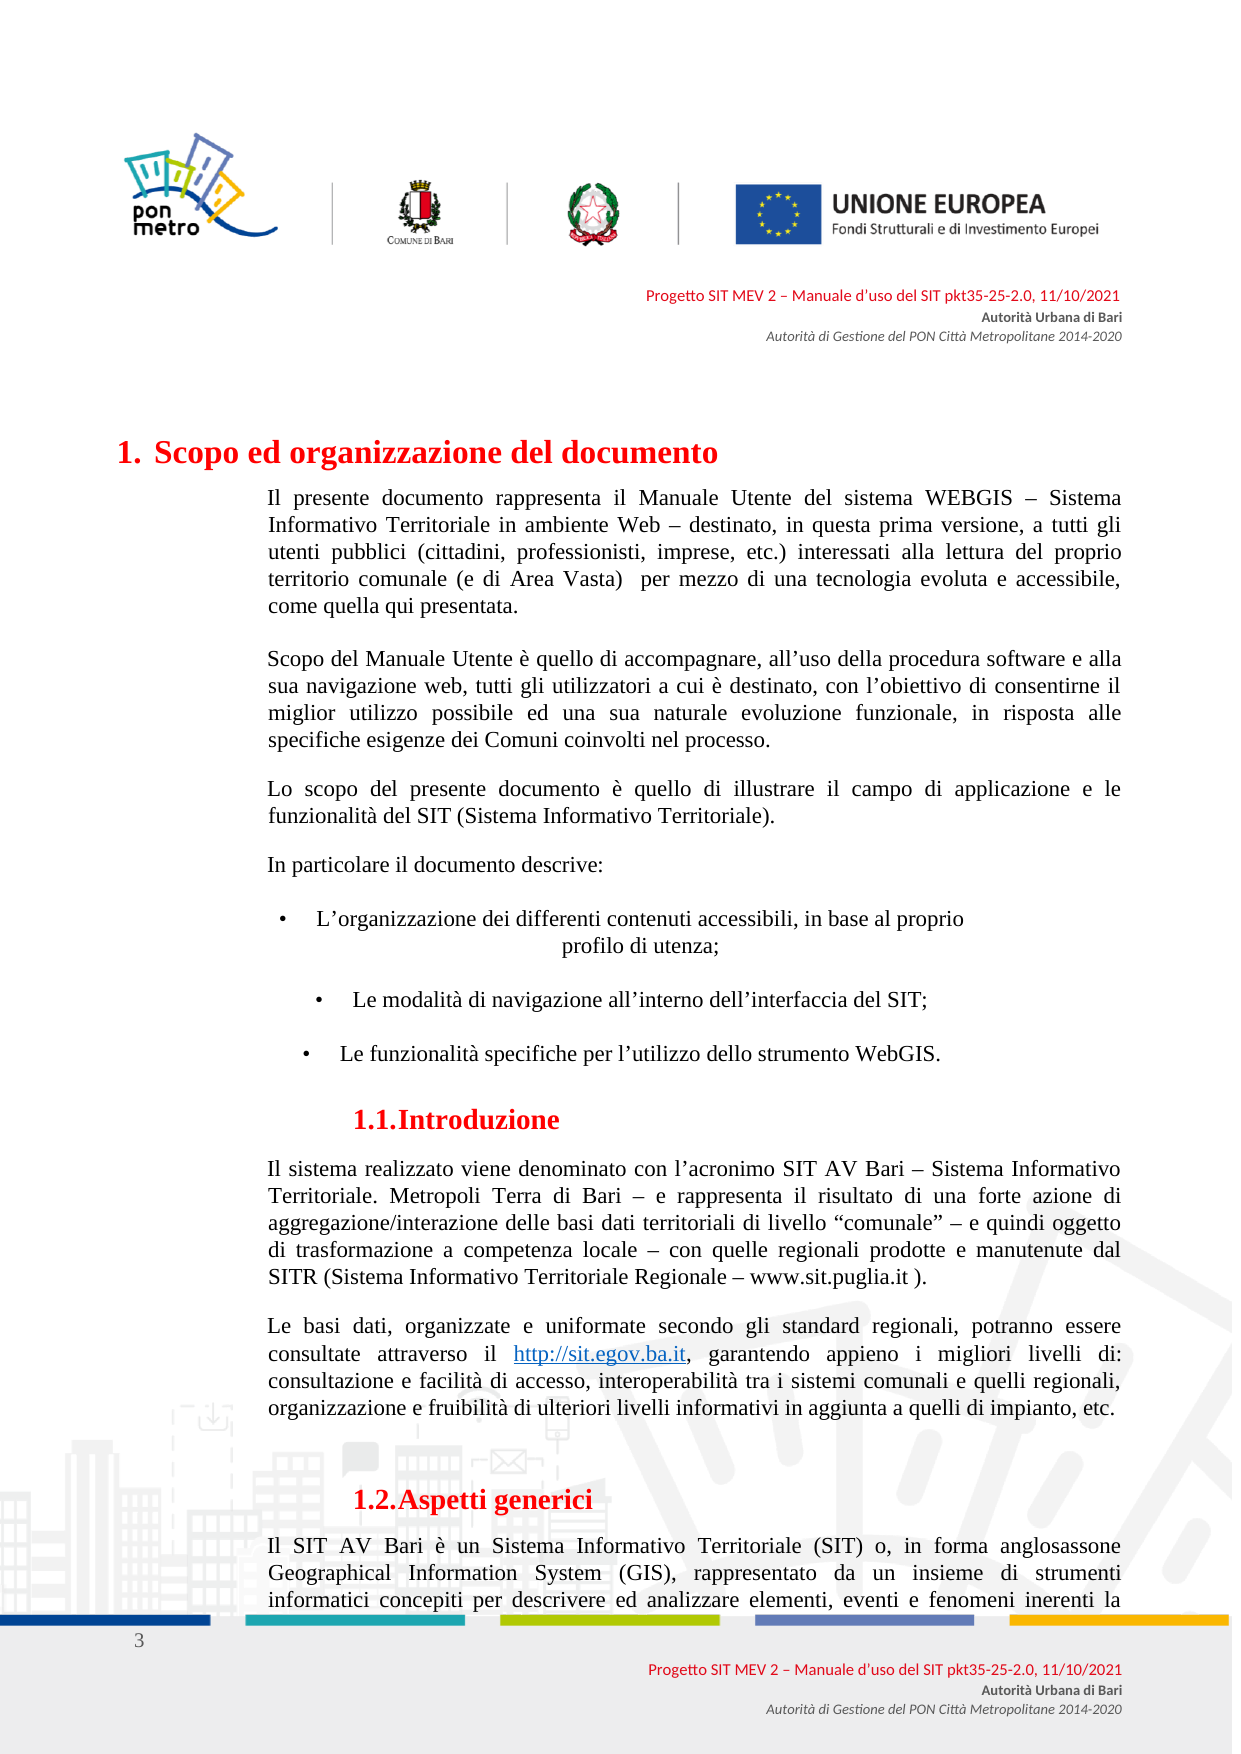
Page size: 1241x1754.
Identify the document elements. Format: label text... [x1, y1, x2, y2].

text Le basi dati, organizzate e uniformate secondo gli standard regionali, potranno essere consultate attraverso il http://sit.egov.ba.it, garantendo appieno i migliori livelli di: consultazione e facilità di accesso, interoperabilità tra i sistemi comunali e quelli regionali, organizzazione e fruibilità di ulteriori livelli informativi in aggiunta a quelli di impianto, etc. [267, 1312, 1123, 1420]
text In particolare il documento descrive: [267, 852, 1123, 878]
picture [118, 75, 1105, 282]
subtitle Aspetti generici [353, 1482, 1186, 1516]
picture [0, 1191, 1232, 1754]
list Le funzionalità specifiche per l’utilizzo dello strumento WebGIS. [276, 1040, 967, 1066]
subtitle Scopo ed organizzazione del documento [116, 432, 1186, 471]
list L’organizzazione dei differenti contenuti accessibili, in base al proprio profilo di utenza; [276, 905, 967, 958]
text Lo scopo del presente documento è quello di illustrare il campo di applicazione e le funzionalità del SIT (Sistema Informativo Territoriale). [267, 775, 1123, 829]
text Progetto SIT MEV 2 – Manuale d’uso del SIT pkt35-25-2.0, 11/10/2021 [118, 286, 1186, 306]
list Le modalità di navigazione all’interno dell’interfaccia del SIT; [276, 986, 967, 1012]
text Il sistema realizzato viene denominato con l’acronimo SIT AV Bari – Sistema Informativo Territoriale. Metropoli Terra di Bari – e rappresenta il risultato di una forte azione di aggregazione/interazione delle basi dati territoriali di livello “comunale” – e quindi oggetto di trasformazione a competenza locale – con quelle regionali prodotte e manutenute dal SITR (Sistema Informativo Territoriale Regionale – www.sit.puglia.it ). [267, 1155, 1123, 1290]
text Autorità di Gestione del PON Città Metropolitane 2014-2020 [118, 327, 1122, 345]
text Scopo del Manuale Utente è quello di accompagnare, all’uso della procedura software e alla sua navigazione web, tutti gli utilizzatori a cui è destinato, con l’obiettivo di consentirne il miglior utilizzo possibile ed una sua naturale evoluzione funzionale, in risposta alle specifiche esigenze dei Comuni coinvolti nel processo. [267, 645, 1123, 753]
text Autorità Urbana di Bari [118, 308, 1122, 326]
text Il presente documento rappresenta il Manuale Utente del sistema WEBGIS – Sistema Informativo Territoriale in ambiente Web – destinato, in questa prima versione, a tutti gli utenti pubblici (cittadini, professionisti, imprese, etc.) interessati alla lettura del proprio territorio comunale (e di Area Vasta) per mezzo di una tecnologia evoluta e accessibile, come quella qui presentata. [267, 484, 1123, 618]
subtitle Introduzione [353, 1102, 1186, 1136]
